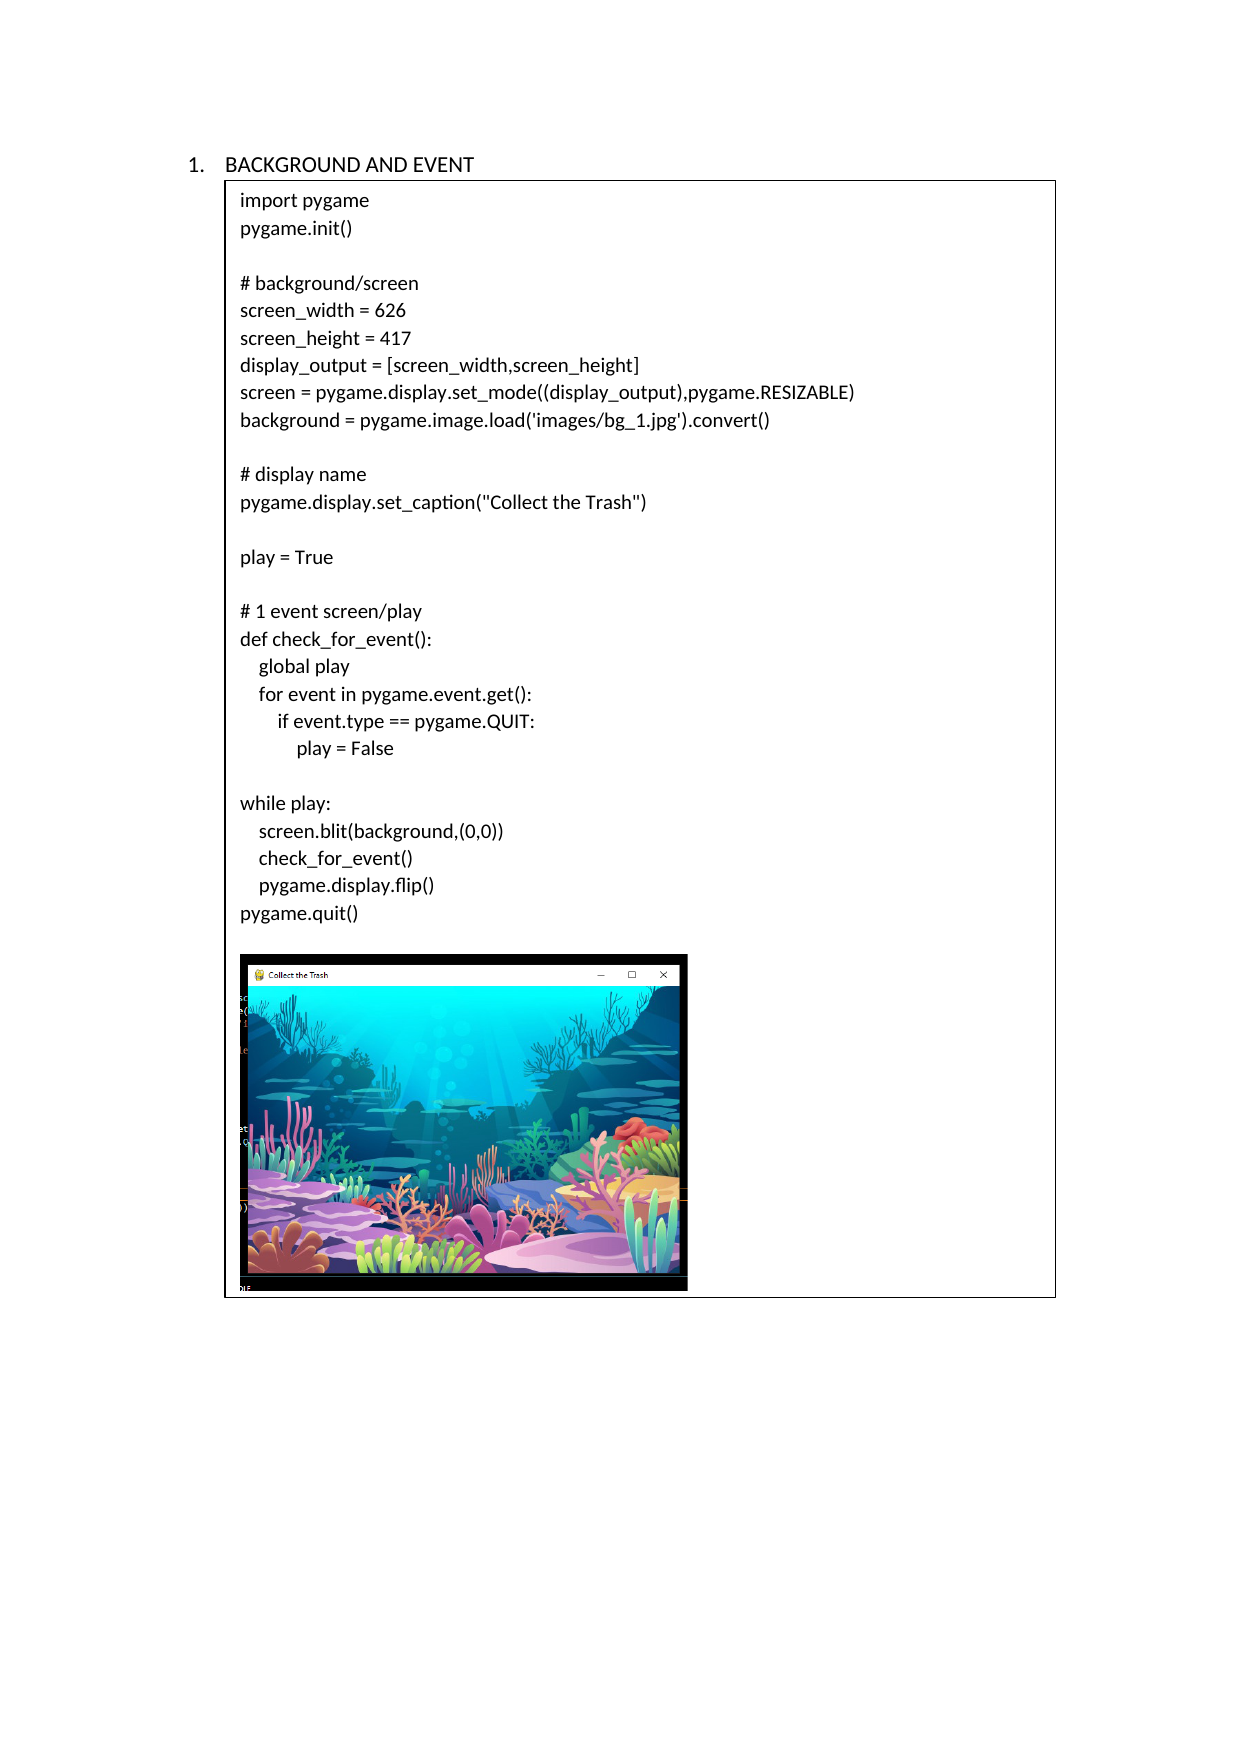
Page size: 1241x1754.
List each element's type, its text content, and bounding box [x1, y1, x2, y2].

picture [240, 954, 688, 1291]
list BACKGROUND AND EVENT [187, 150, 1090, 178]
